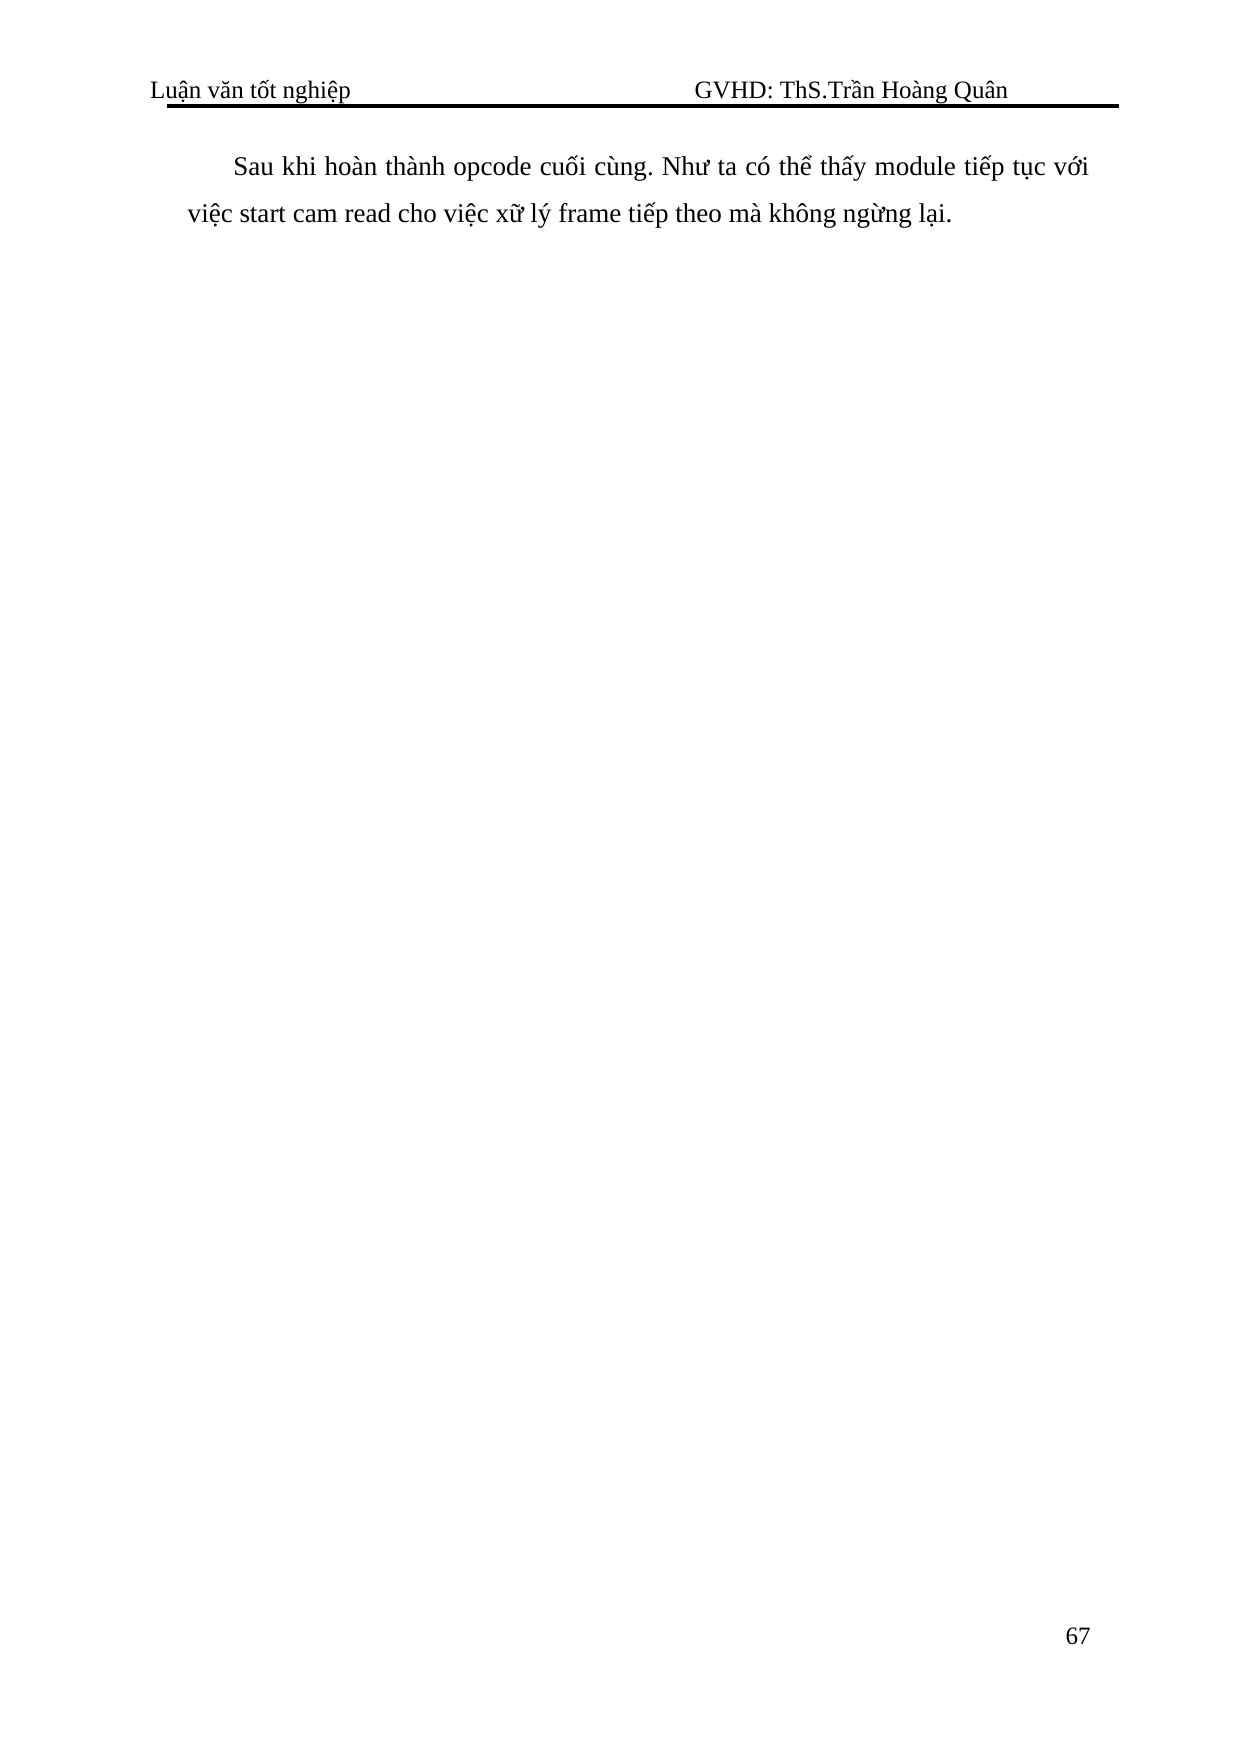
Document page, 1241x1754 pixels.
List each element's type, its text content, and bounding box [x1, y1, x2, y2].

text Sau khi hoàn thành opcode cuối cùng. Như ta có thể thấy module tiếp tục với việc start cam read cho việc xữ lý frame tiếp theo mà không ngừng lại. [187, 150, 1090, 228]
